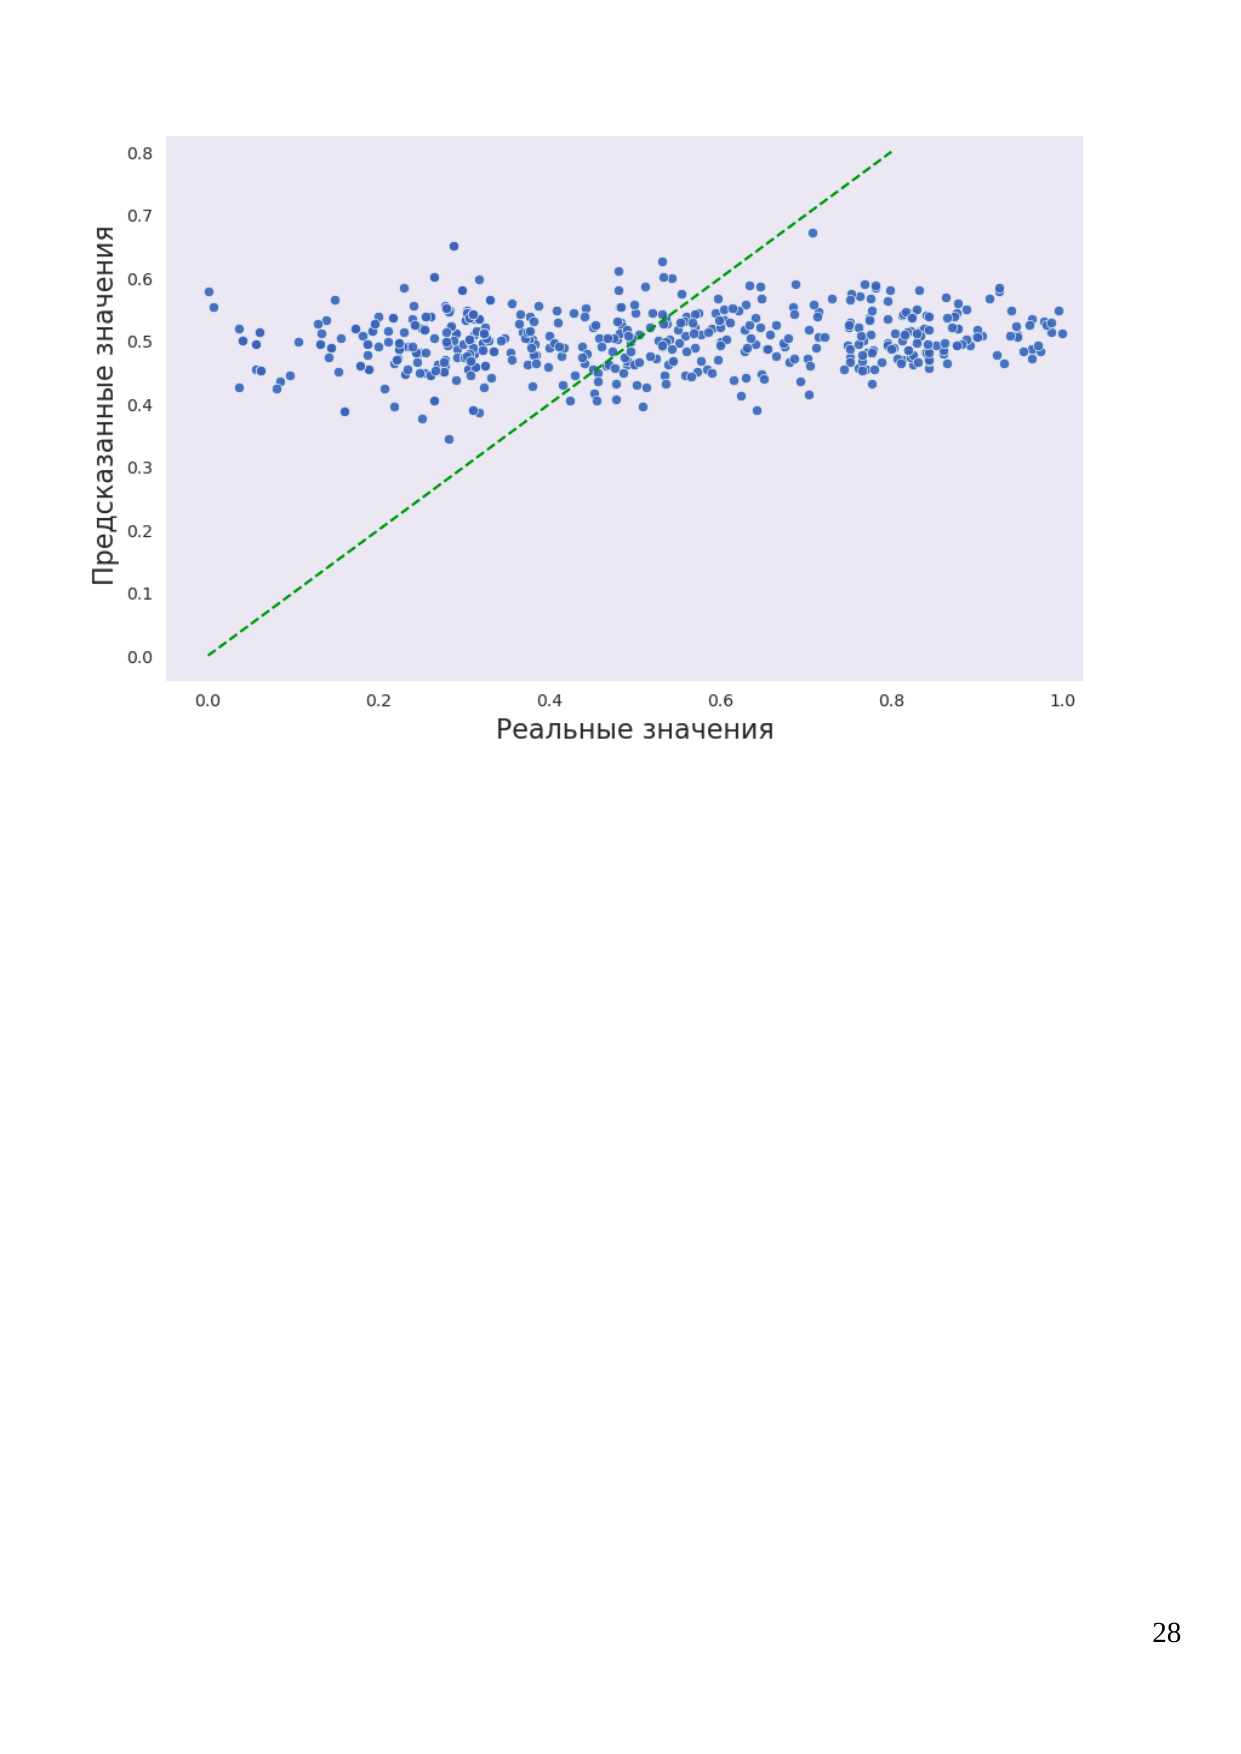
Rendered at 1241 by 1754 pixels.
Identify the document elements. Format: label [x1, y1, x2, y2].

picture [91, 136, 1084, 746]
